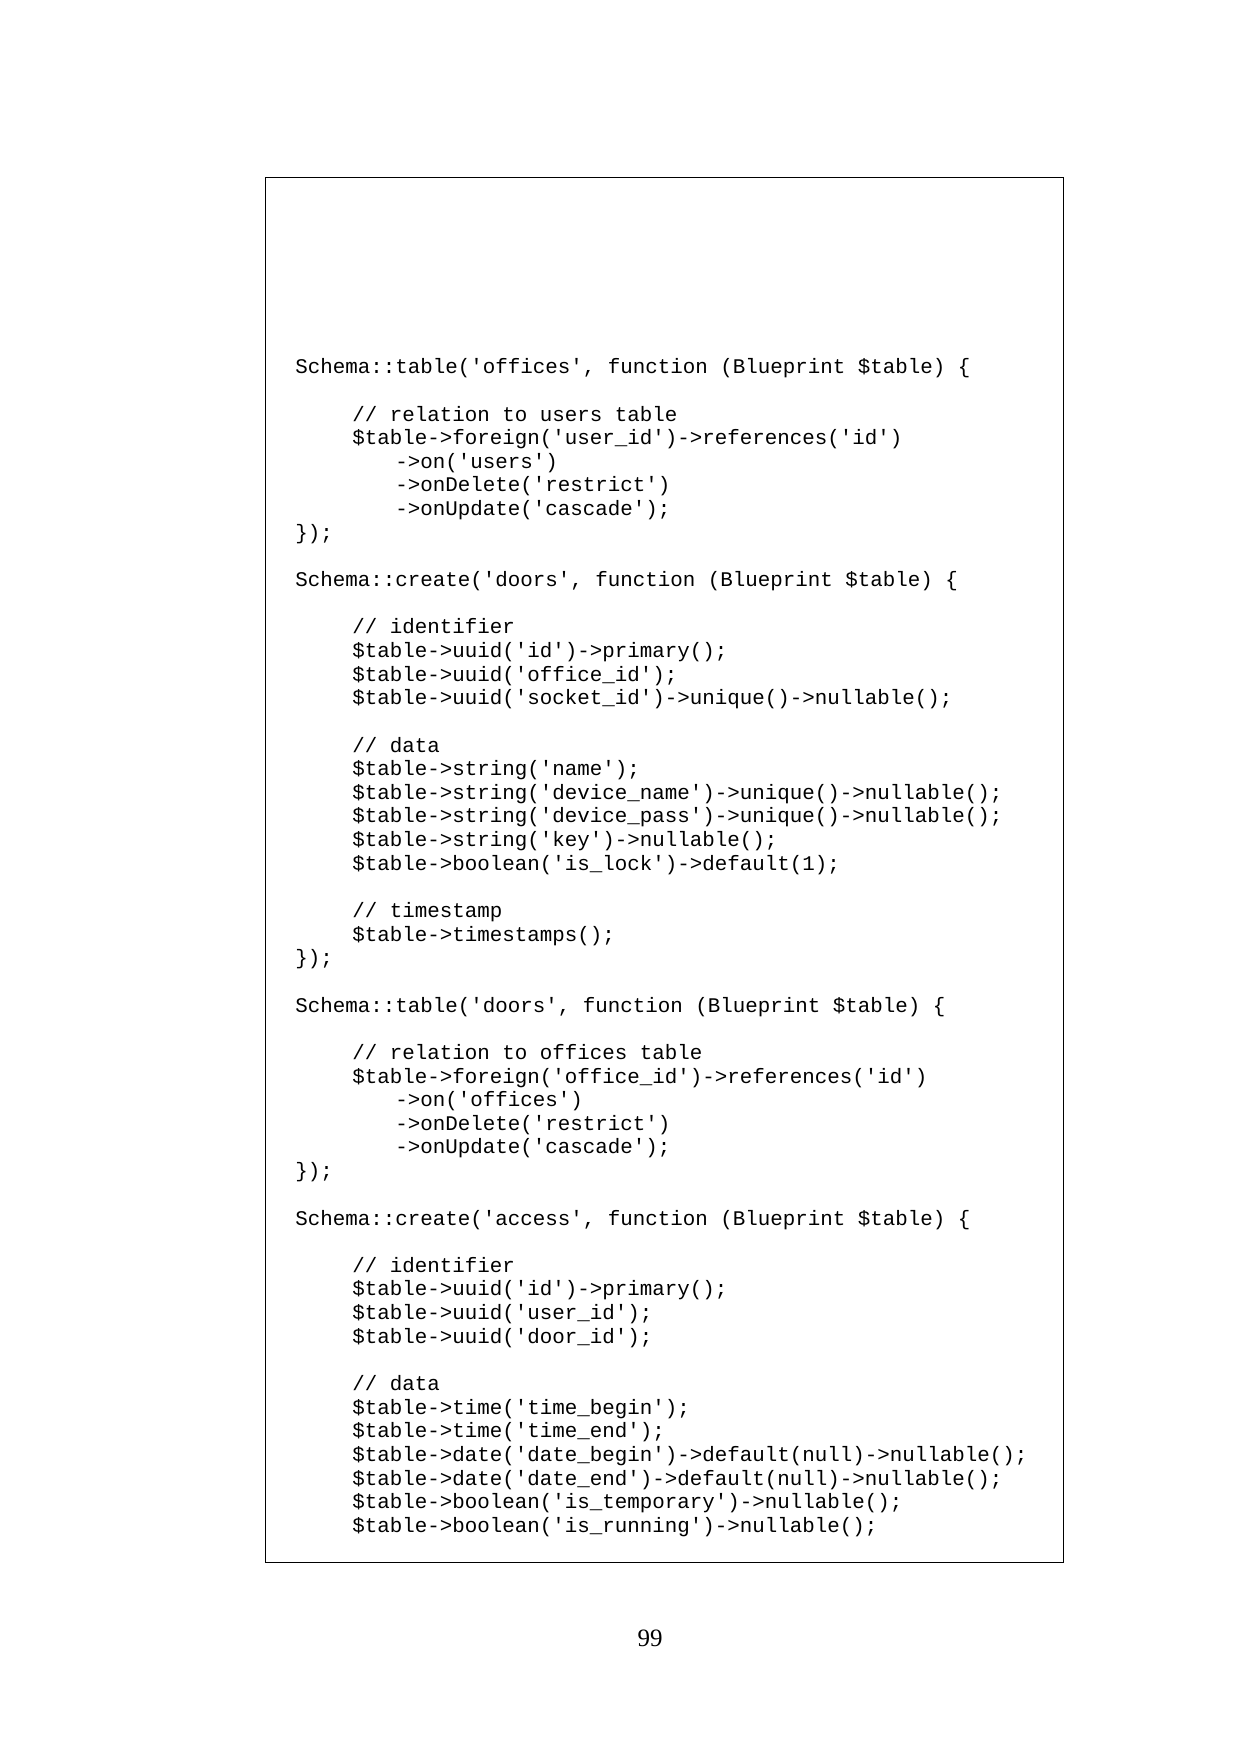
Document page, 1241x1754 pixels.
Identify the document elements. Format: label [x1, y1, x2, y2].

table_header [266, 178, 1063, 1562]
